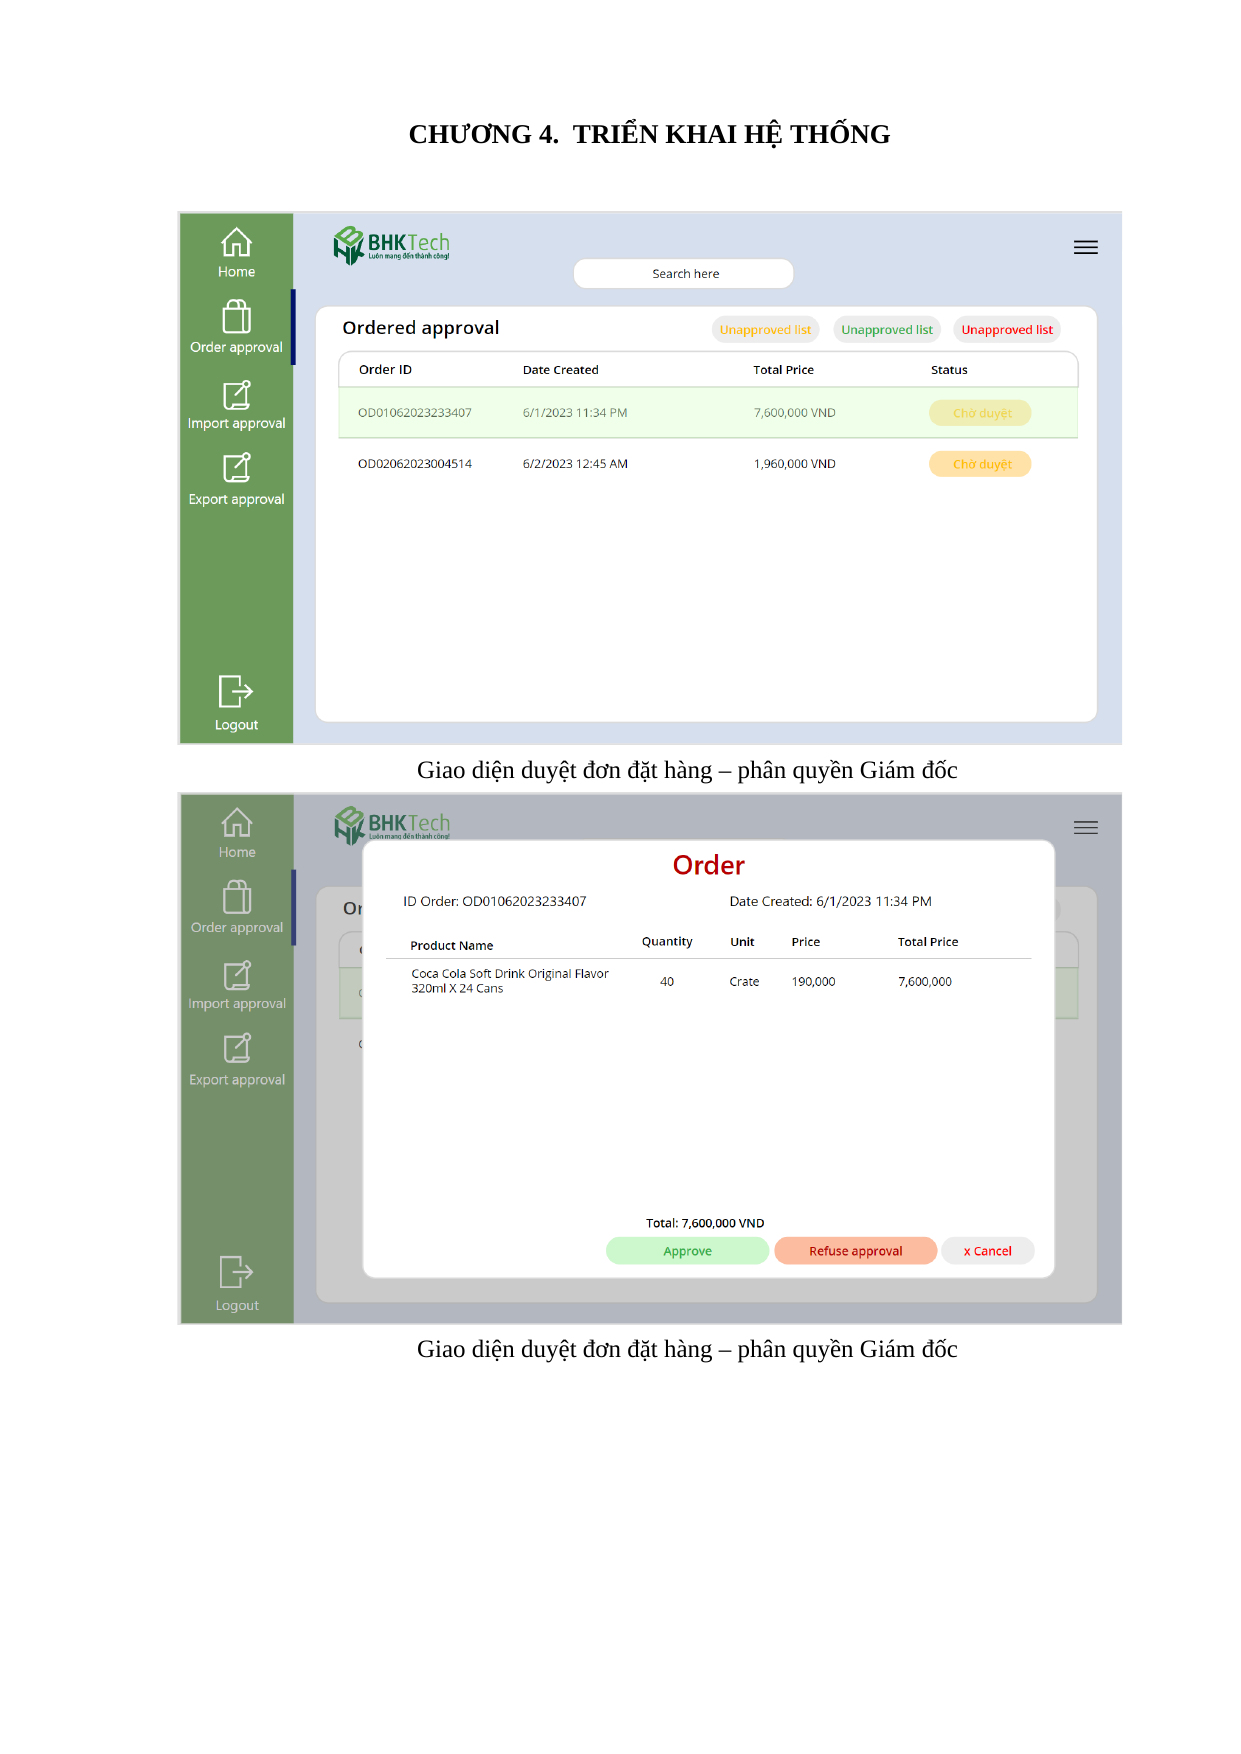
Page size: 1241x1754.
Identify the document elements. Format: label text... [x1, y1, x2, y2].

text Giao diện duyệt đơn đặt hàng – phân quyền Giám đốc [177, 1334, 1122, 1363]
text Giao diện duyệt đơn đặt hàng – phân quyền Giám đốc [177, 755, 1122, 784]
list TRIỂN KHAI HỆ THỐNG [177, 118, 1122, 149]
picture [177, 792, 1123, 1325]
picture [177, 211, 1123, 745]
